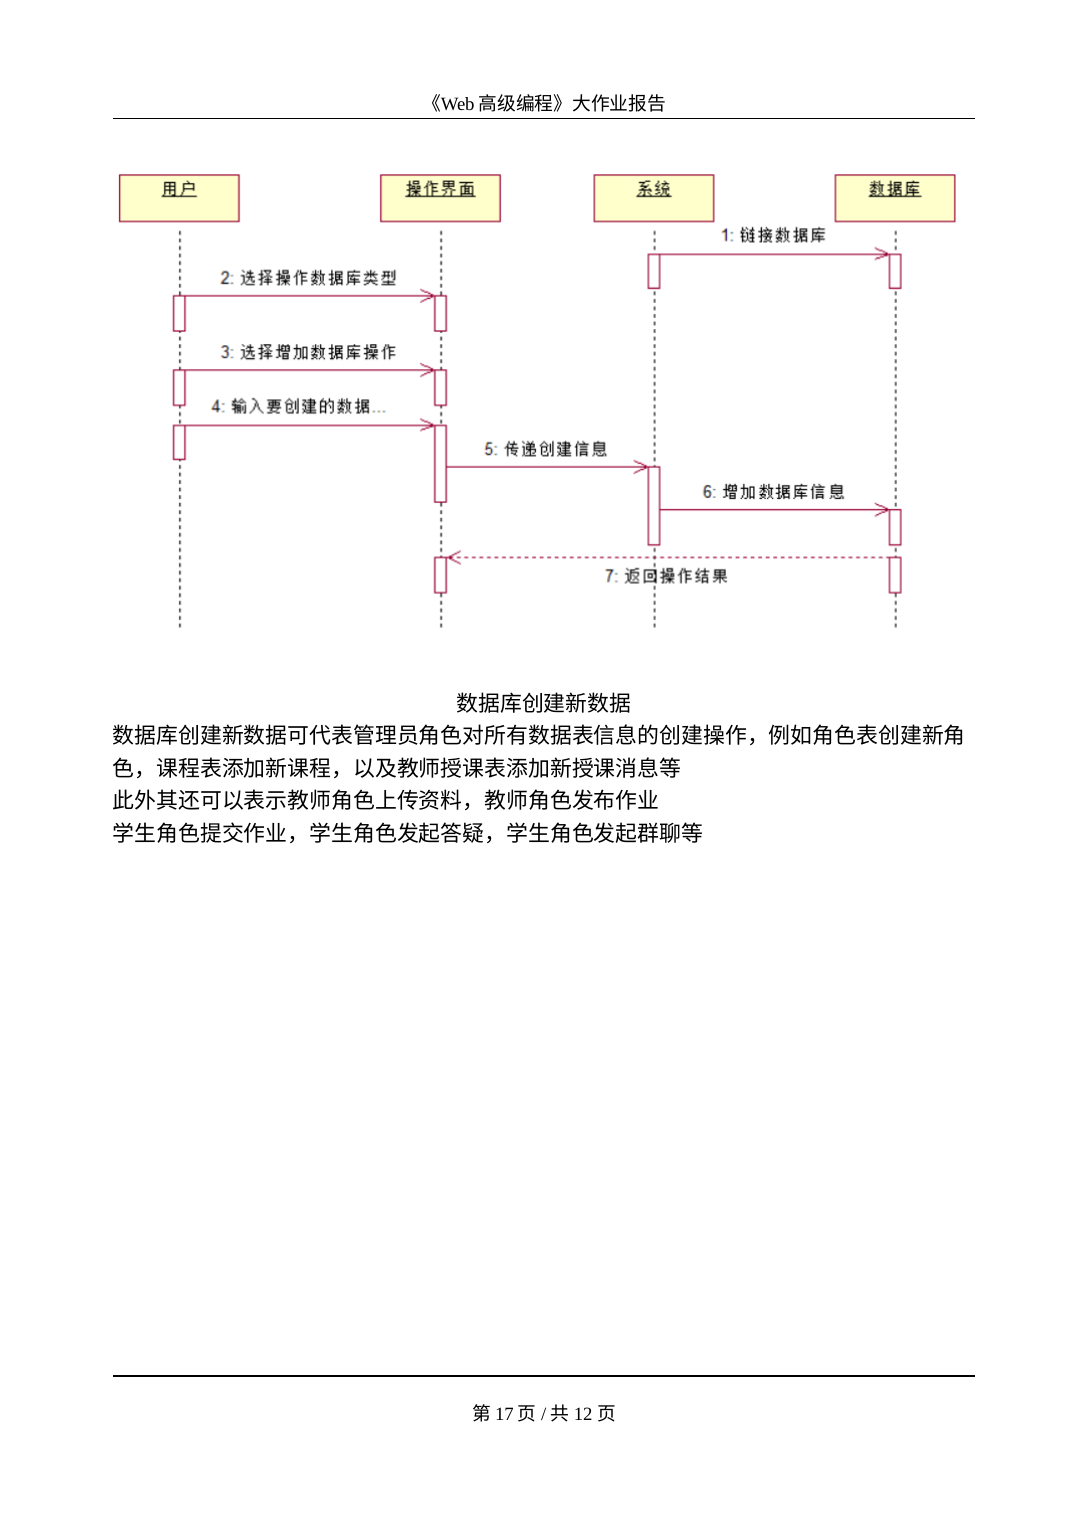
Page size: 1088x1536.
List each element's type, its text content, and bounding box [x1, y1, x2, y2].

text 数据库创建新数据 [112, 686, 975, 718]
text 学生角色提交作业，学生角色发起答疑，学生角色发起群聊等 [112, 816, 975, 848]
text 数据库创建新数据可代表管理员角色对所有数据表信息的创建操作，例如角色表创建新角色，课程表添加新课程，以及教师授课表添加新授课消息等 [112, 718, 975, 783]
text 此外其还可以表示教师角色上传资料，教师角色发布作业 [112, 783, 975, 816]
picture [112, 165, 977, 661]
